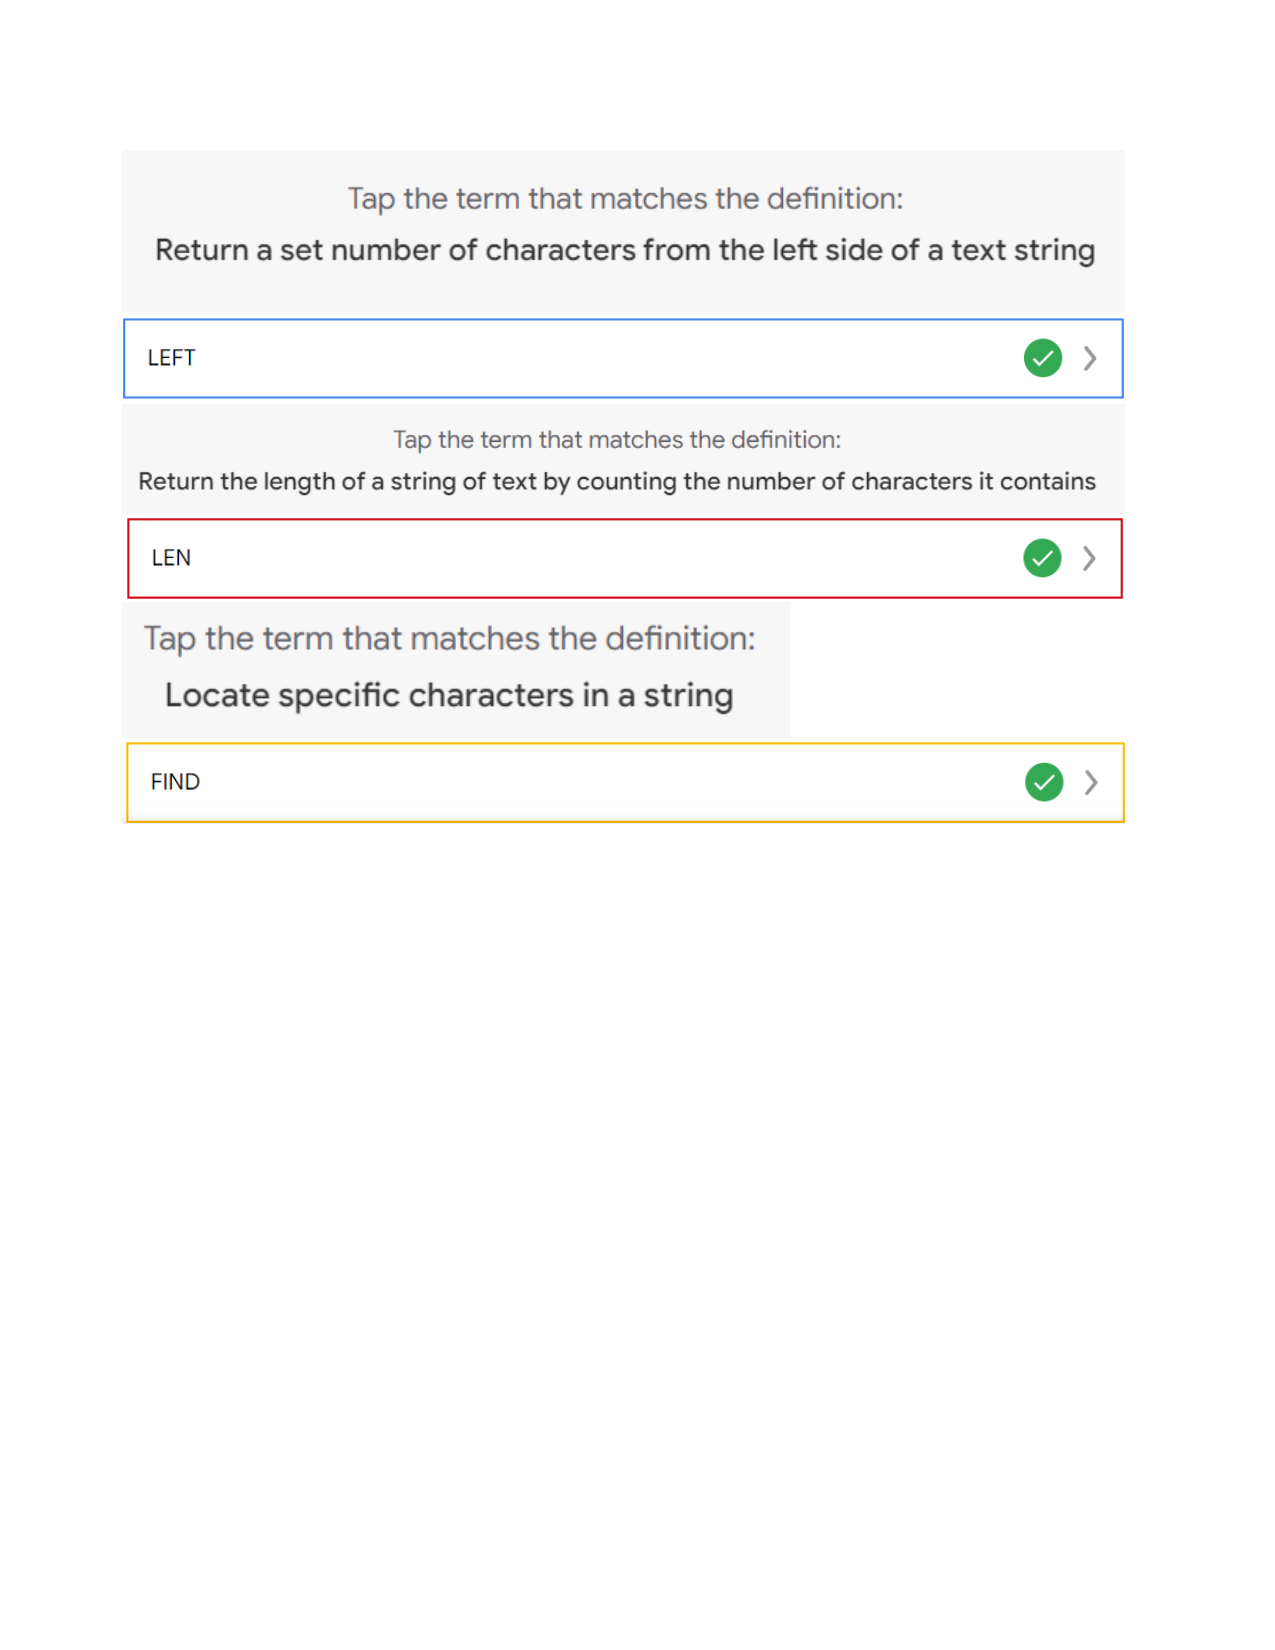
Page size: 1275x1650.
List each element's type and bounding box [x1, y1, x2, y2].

picture [121, 150, 1125, 824]
